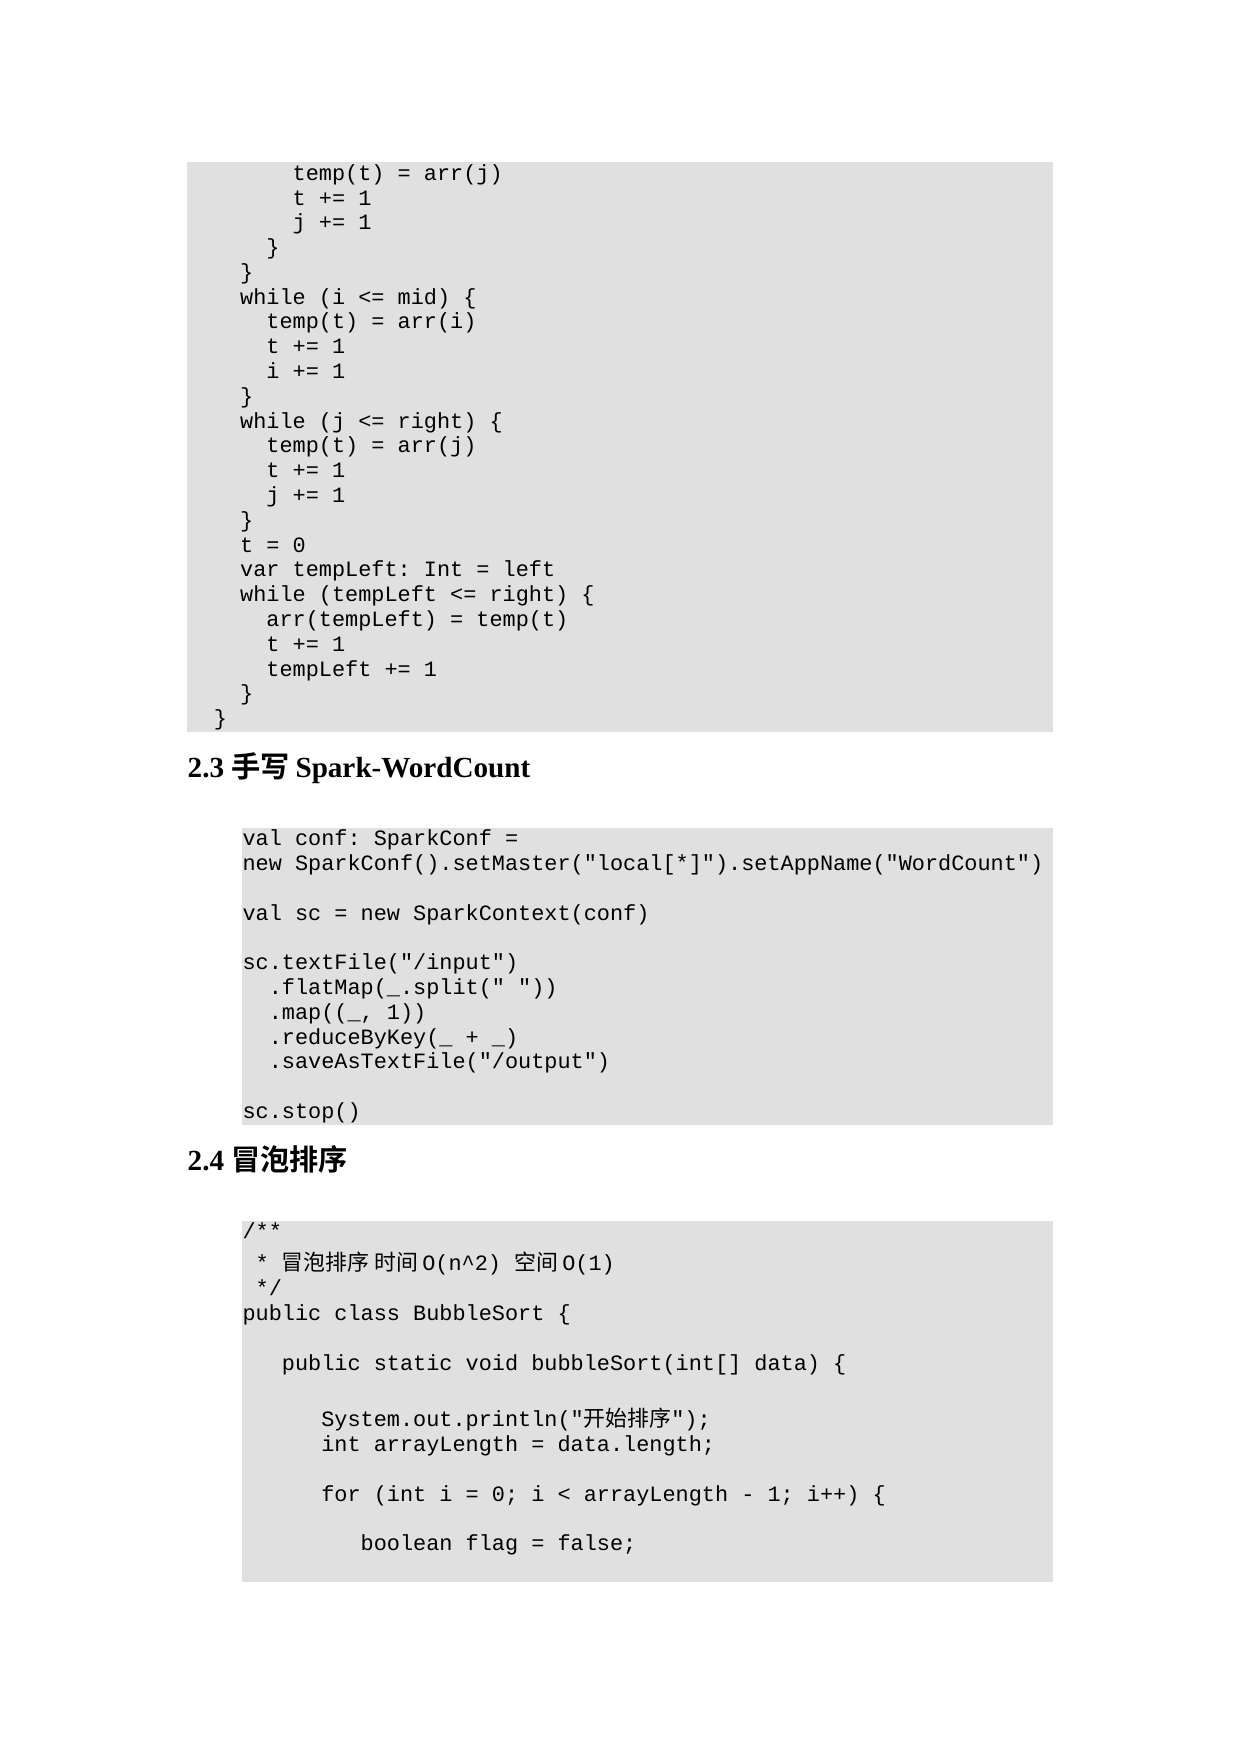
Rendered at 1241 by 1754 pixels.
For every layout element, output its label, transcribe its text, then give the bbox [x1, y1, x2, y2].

text } [187, 707, 1053, 732]
text } [187, 385, 1053, 410]
text arr(tempLeft) = temp(t) [187, 608, 1053, 633]
text t += 1 [187, 633, 1053, 658]
text public class BubbleSort { [242, 1302, 1053, 1327]
text public static void bubbleSort(int[] data) { [242, 1352, 1053, 1376]
text } [187, 236, 1053, 261]
text while (tempLeft <= right) { [187, 583, 1053, 608]
text val conf: SparkConf = [242, 828, 1053, 852]
text val sc = new SparkContext(conf) [242, 902, 1053, 927]
text while (j <= right) { [187, 410, 1053, 435]
text } [187, 683, 1053, 707]
text t += 1 [187, 459, 1053, 484]
text temp(t) = arr(i) [187, 311, 1053, 336]
text sc.textFile("/input") [242, 952, 1053, 976]
text } [187, 509, 1053, 534]
text } [187, 261, 1053, 286]
text t += 1 [187, 187, 1053, 212]
subtitle 2.3 手写Spark-WordCount [187, 732, 1053, 797]
text j += 1 [187, 484, 1053, 509]
subtitle 2.4 冒泡排序 [187, 1125, 1053, 1190]
text var tempLeft: Int = left [187, 559, 1053, 583]
text .saveAsTextFile("/output") [242, 1051, 1053, 1076]
text t = 0 [187, 534, 1053, 559]
text t += 1 [187, 336, 1053, 360]
text sc.stop() [242, 1100, 1053, 1125]
text temp(t) = arr(j) [187, 162, 1053, 187]
text .reduceByKey(_ + _) [242, 1026, 1053, 1051]
text * 冒泡排序 时间O(n^2) 空间O(1) [242, 1245, 1053, 1277]
text /** [242, 1221, 1053, 1245]
text boolean flag = false; [242, 1532, 1053, 1557]
text i += 1 [187, 360, 1053, 385]
text while (i <= mid) { [187, 286, 1053, 311]
text for (int i = 0; i < arrayLength - 1; i++) { [242, 1483, 1053, 1508]
text .flatMap(_.split(" ")) [242, 976, 1053, 1001]
text */ [242, 1277, 1053, 1302]
text tempLeft += 1 [187, 658, 1053, 683]
text System.out.println("开始排序"); [242, 1401, 1053, 1433]
text new SparkConf().setMaster("local[*]").setAppName("WordCount") [242, 852, 1053, 877]
text .map((_, 1)) [242, 1001, 1053, 1026]
text j += 1 [187, 212, 1053, 236]
text int arrayLength = data.length; [242, 1433, 1053, 1458]
text temp(t) = arr(j) [187, 435, 1053, 459]
